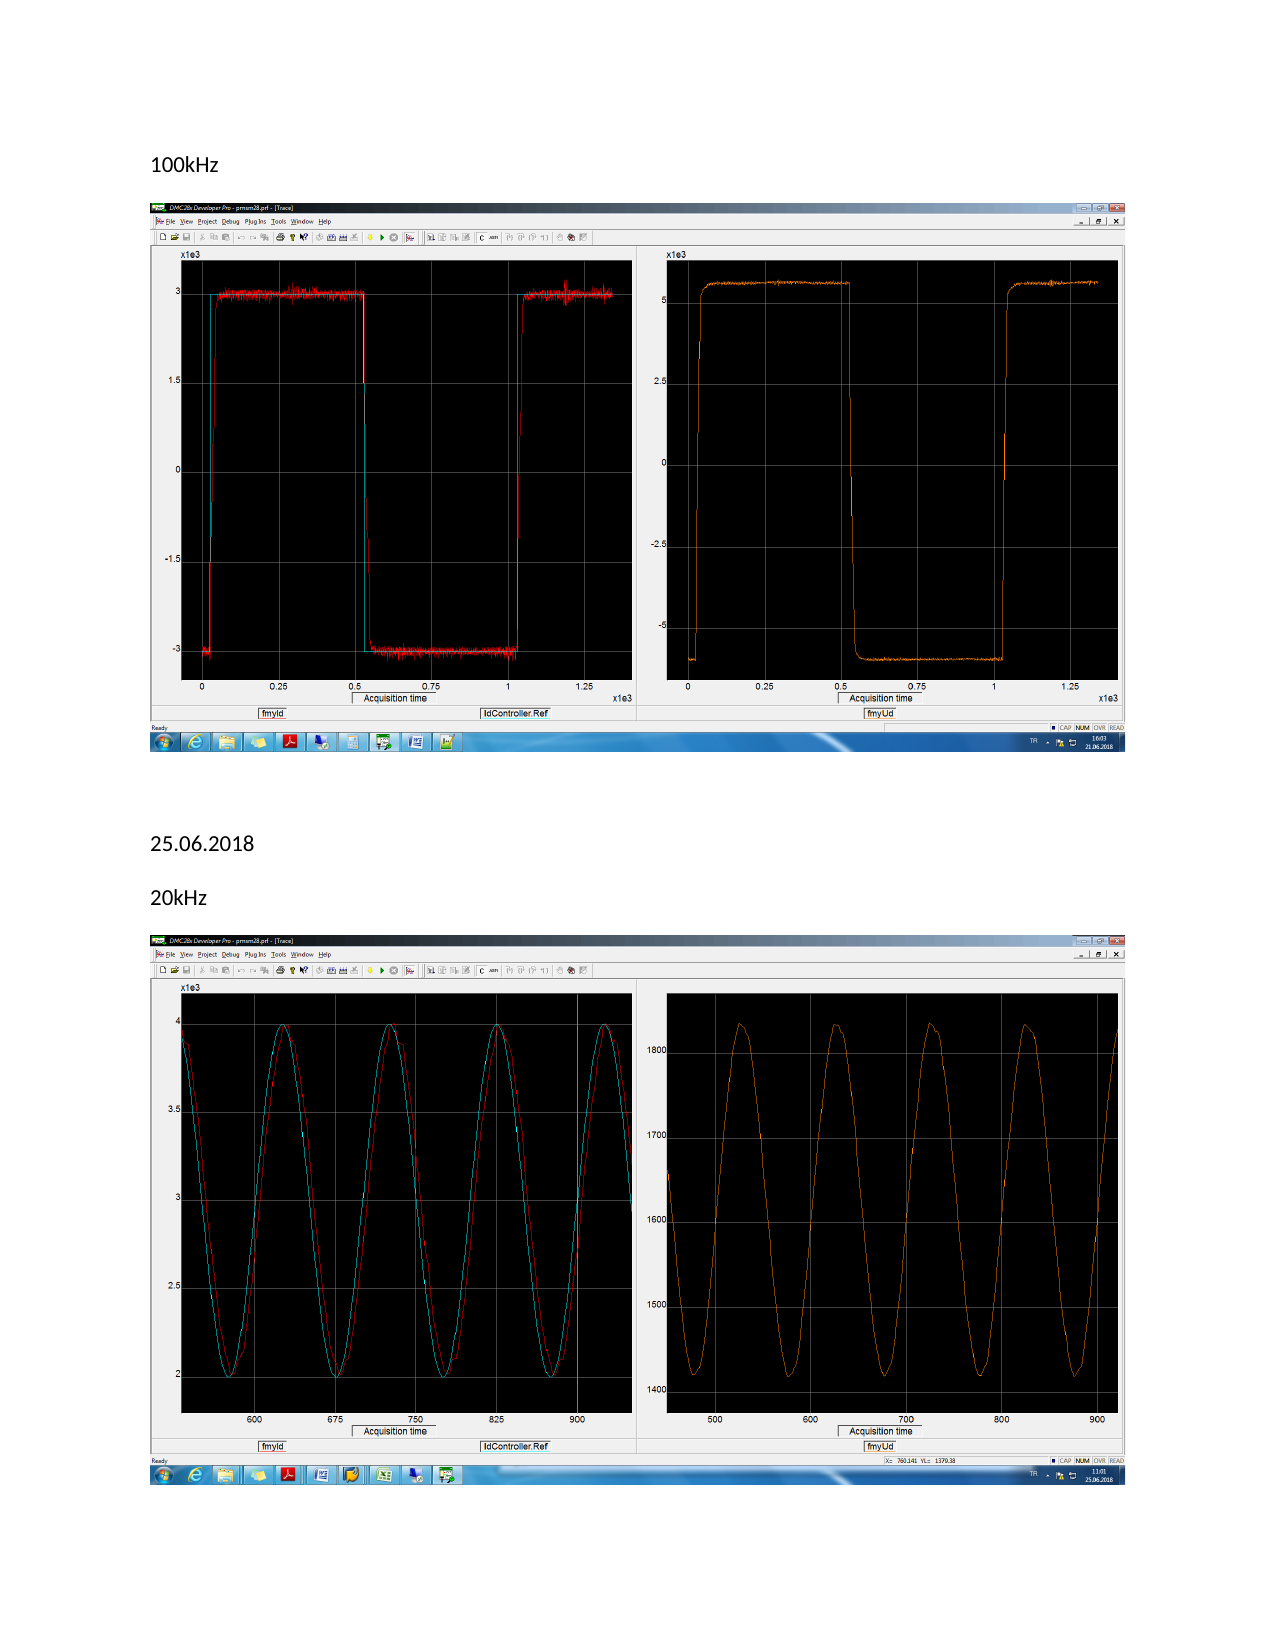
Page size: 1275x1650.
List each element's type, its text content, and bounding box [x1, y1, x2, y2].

picture [150, 203, 1125, 752]
text 25.06.2018 [150, 829, 1125, 858]
picture [150, 935, 1125, 1485]
text 100kHz [150, 150, 1125, 178]
text 20kHz [150, 883, 1125, 911]
